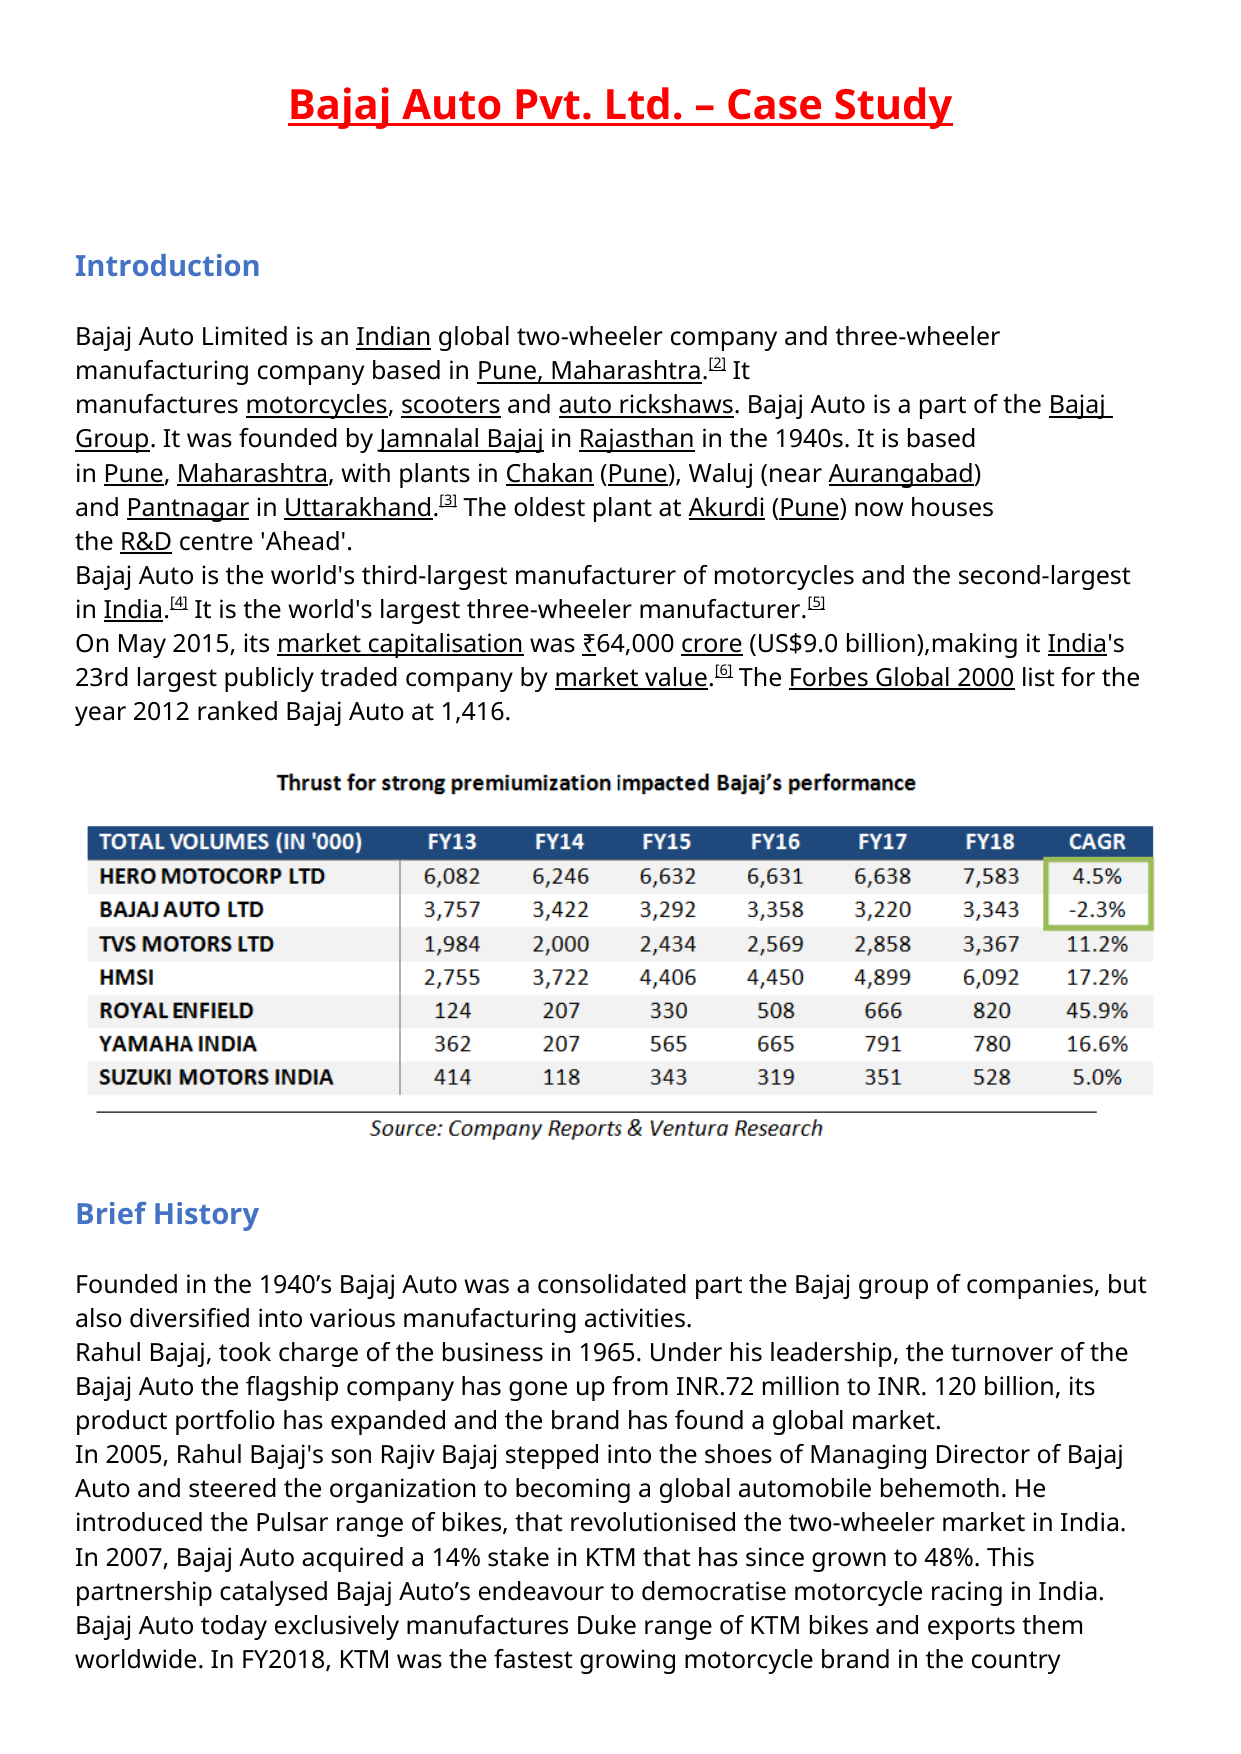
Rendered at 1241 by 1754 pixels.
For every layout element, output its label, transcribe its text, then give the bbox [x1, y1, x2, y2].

text Introduction [75, 245, 1165, 285]
text Rahul Bajaj, took charge of the business in 1965. Under his leadership, the turnover of the Bajaj Auto the flagship company has gone up from INR.72 million to INR. 120 billion, its product portfolio has expanded and the brand has found a global market. [75, 1335, 1165, 1437]
text Bajaj Auto Limited is an Indian global two-wheeler company and three-wheeler manufacturing company based in Pune, Maharashtra.[2] It manufactures motorcycles, scooters and auto rickshaws. Bajaj Auto is a part of the Bajaj Group. It was founded by Jamnalal Bajaj in Rajasthan in the 1940s. It is based in Pune, Maharashtra, with plants in Chakan (Pune), Waluj (near Aurangabad) and Pantnagar in Uttarakhand.[3] The oldest plant at Akurdi (Pune) now houses the R&D centre 'Ahead'. [75, 319, 1165, 557]
text In 2007, Bajaj Auto acquired a 14% stake in KTM that has since grown to 48%. This partnership catalysed Bajaj Auto’s endeavour to democratise motorcycle racing in India. Bajaj Auto today exclusively manufactures Duke range of KTM bikes and exports them worldwide. In FY2018, KTM was the fastest growing motorcycle brand in the country [75, 1539, 1165, 1675]
text Bajaj Auto Pvt. Ltd. – Case Study [75, 75, 1165, 132]
text Founded in the 1940’s Bajaj Auto was a consolidated part the Bajaj group of companies, but also diversified into various manufacturing activities. [75, 1267, 1165, 1335]
picture [75, 761, 1166, 1159]
text Brief History [75, 1193, 1165, 1233]
text On May 2015, its market capitalisation was ₹64,000 crore (US$9.0 billion),making it India's 23rd largest publicly traded company by market value.[6] The Forbes Global 2000 list for the year 2012 ranked Bajaj Auto at 1,416. [75, 626, 1165, 728]
text Bajaj Auto is the world's third-largest manufacturer of motorcycles and the second-largest in India.[4] It is the world's largest three-wheeler manufacturer.[5] [75, 557, 1165, 626]
text In 2005, Rahul Bajaj's son Rajiv Bajaj stepped into the shoes of Managing Director of Bajaj Auto and steered the organization to becoming a global automobile behemoth. He introduced the Pulsar range of bikes, that revolutionised the two-wheeler market in India. [75, 1437, 1165, 1539]
